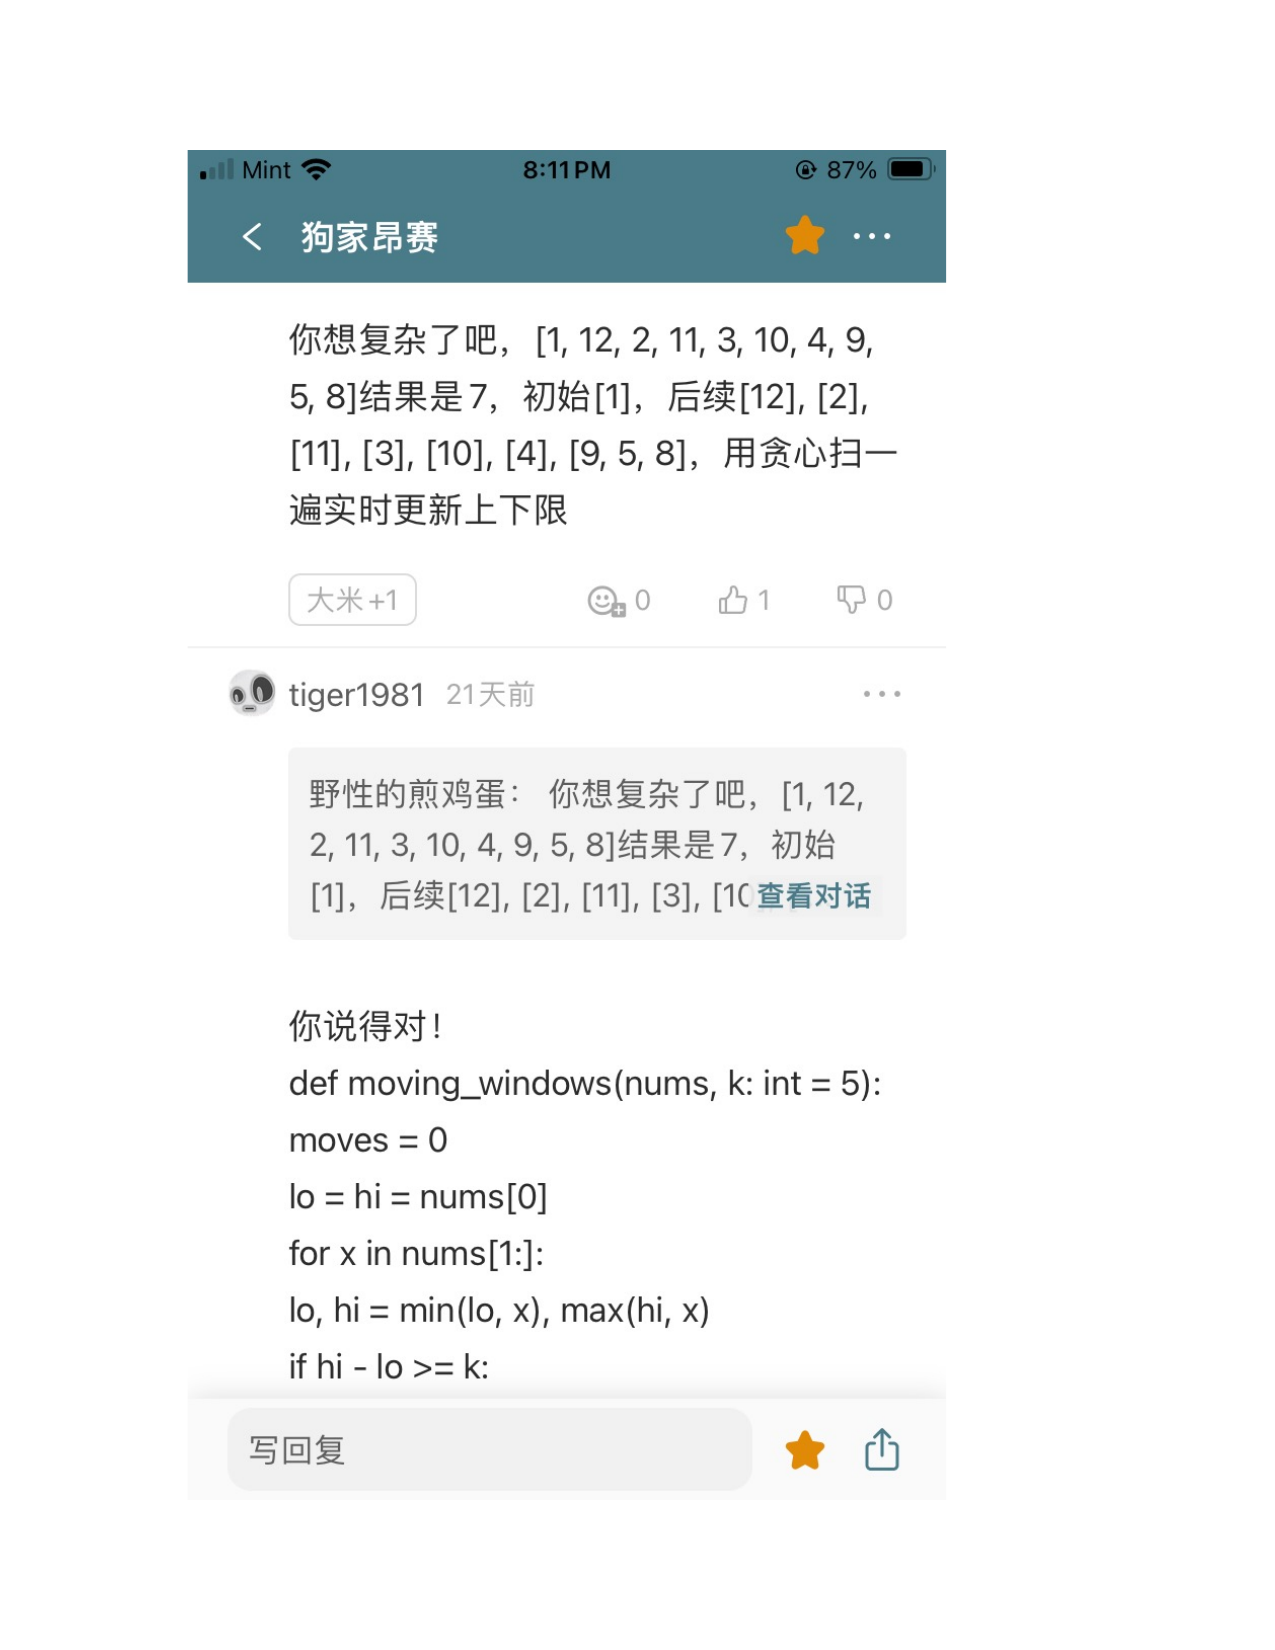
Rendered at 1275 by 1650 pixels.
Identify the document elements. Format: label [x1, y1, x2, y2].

picture [187, 150, 947, 1500]
